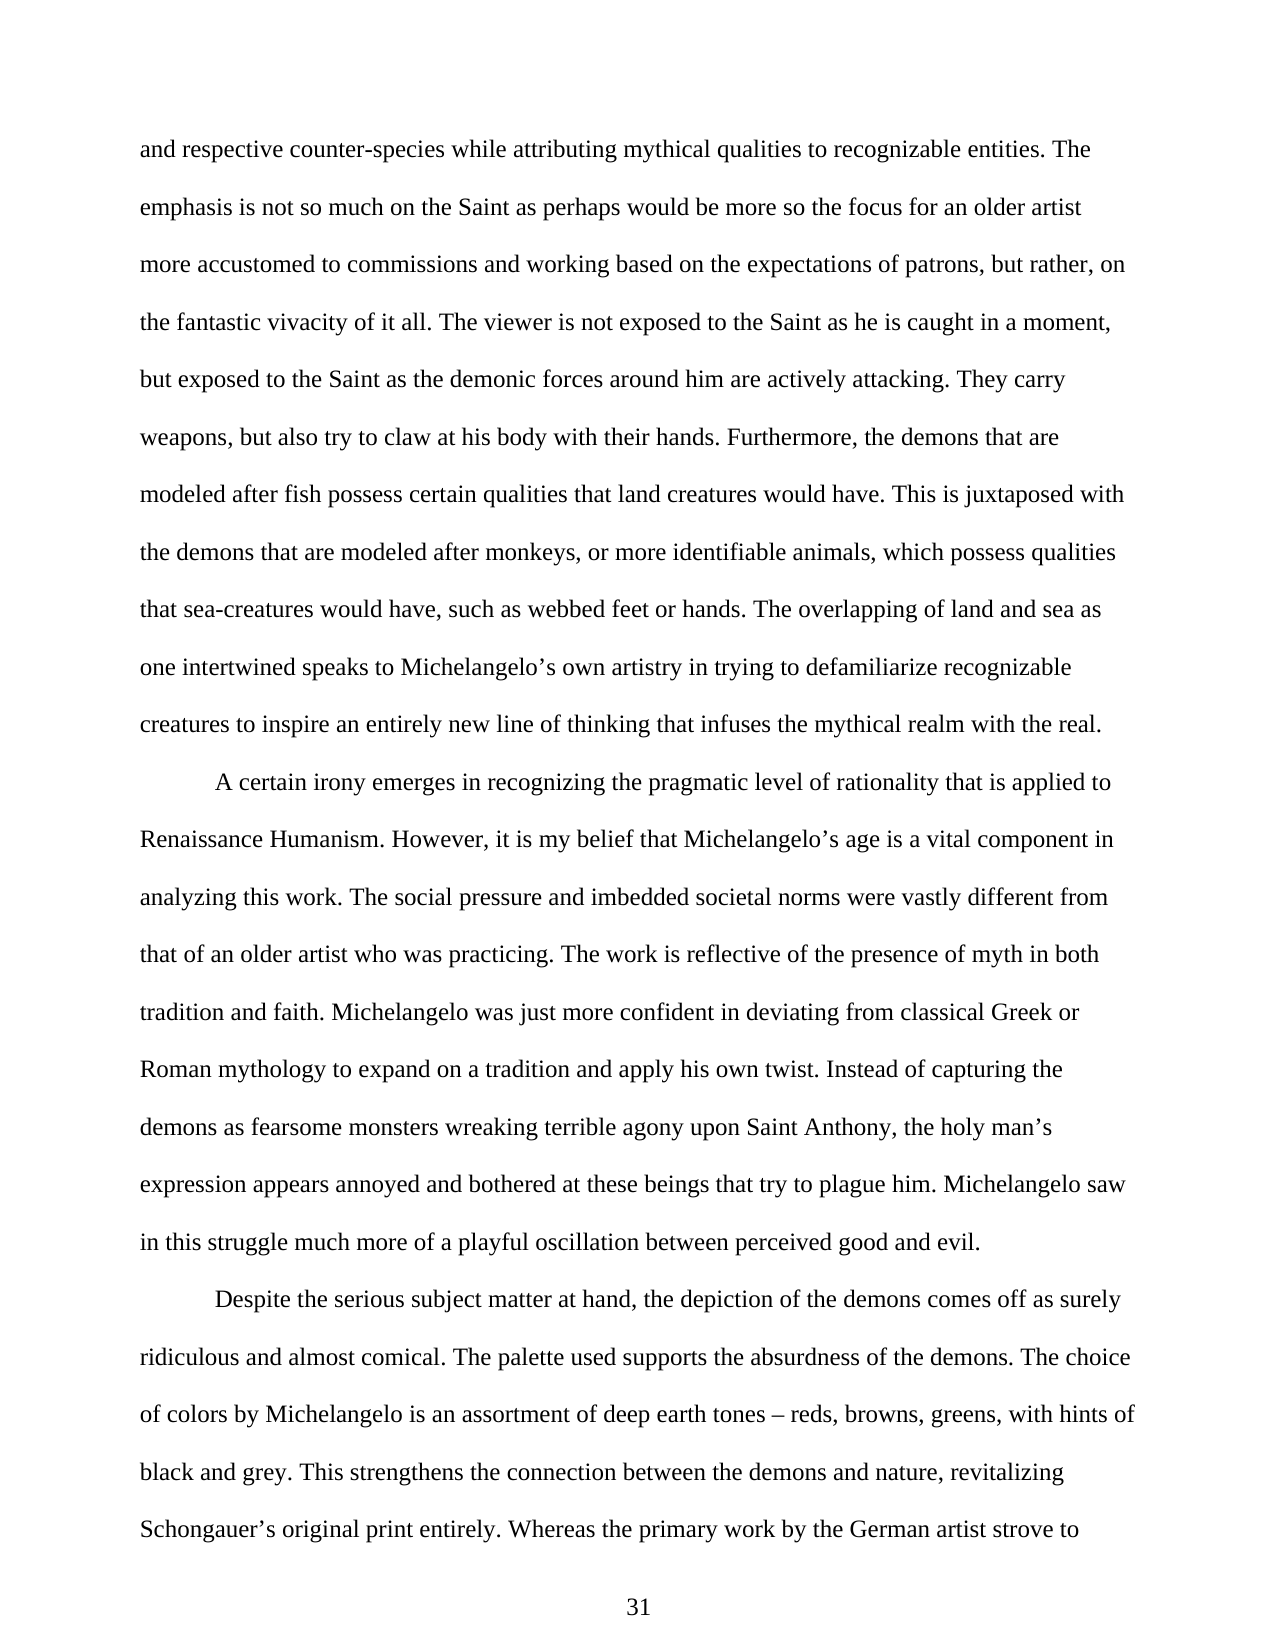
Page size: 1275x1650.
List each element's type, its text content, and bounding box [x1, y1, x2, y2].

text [139, 1284, 1137, 1543]
text A certain irony emerges in recognizing the pragmatic level of rationality that is applied to Renaissance Humanism. However, it is my belief that Michelangelo’s age is a vital component in analyzing this work. The social pressure and imbedded societal norms were vastly different from that of an older artist who was practicing. The work is reflective of the presence of myth in both tradition and faith. Michelangelo was just more confident in deviating from classical Greek or Roman mythology to expand on a tradition and apply his own twist. Instead of capturing the demons as fearsome monsters wreaking terrible agony upon Saint Anthony, the holy man’s expression appears annoyed and bothered at these beings that try to plague him. Michelangelo saw in this struggle much more of a playful oscillation between perceived good and evil. [139, 767, 1137, 1256]
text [139, 134, 1137, 738]
